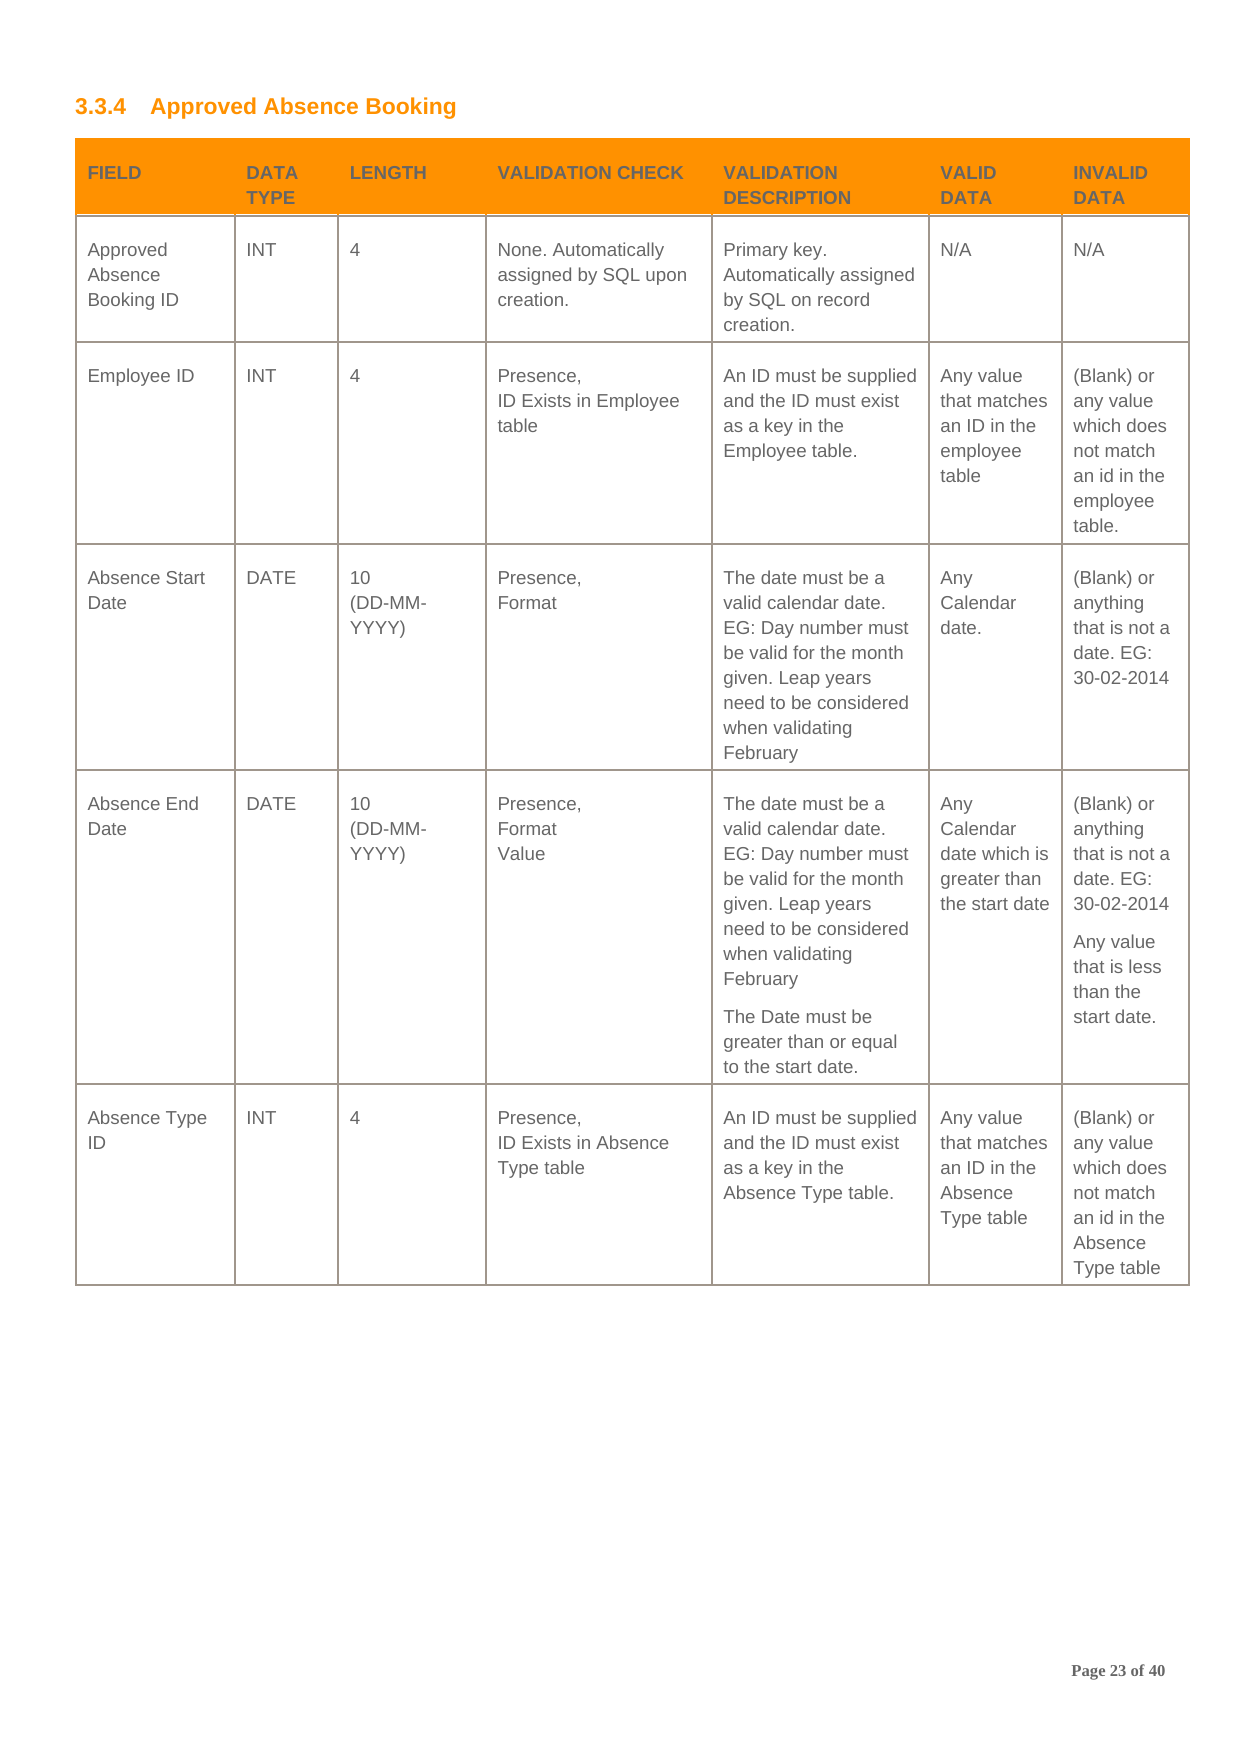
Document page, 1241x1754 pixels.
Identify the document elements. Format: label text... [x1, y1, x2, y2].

table_cell 10 (DD-MM-YYYY) [339, 771, 485, 1083]
table_header validation description [713, 140, 928, 214]
table_header valid data [930, 140, 1061, 214]
table_cell Absence Start Date [77, 545, 234, 769]
table_header Field [77, 140, 234, 214]
table_cell Any value that matches an ID in the employee table [930, 343, 1061, 542]
table_cell An ID must be supplied and the ID must exist as a key in the Employee table. [713, 343, 928, 542]
table_cell Presence, Format Value [487, 771, 711, 1083]
table_cell The date must be a valid calendar date. EG: Day number must be valid for the month given. Leap years need to be considered when validating February The Date must be greater than or equal to the start date. [713, 771, 928, 1083]
table_cell (Blank) or anything that is not a date. EG: 30-02-2014 Any value that is less than the start date. [1063, 771, 1188, 1083]
table_cell Any value that matches an ID in the Absence Type table [930, 1085, 1061, 1284]
table_cell Absence End Date [77, 771, 234, 1083]
table_cell Presence, ID Exists in Absence Type table [487, 1085, 711, 1284]
table_cell The date must be a valid calendar date. EG: Day number must be valid for the month given. Leap years need to be considered when validating February [713, 545, 928, 769]
table_cell An ID must be supplied and the ID must exist as a key in the Absence Type table. [713, 1085, 928, 1284]
table_cell None. Automatically assigned by SQL upon creation. [487, 217, 711, 341]
table_cell INT [236, 1085, 337, 1284]
table_cell Employee ID [77, 343, 234, 542]
table_cell N/A [930, 217, 1061, 341]
table_cell Primary key. Automatically assigned by SQL on record creation. [713, 217, 928, 341]
table_cell 4 [339, 1085, 485, 1284]
table_cell Any Calendar date. [930, 545, 1061, 769]
table_cell Any Calendar date which is greater than the start date [930, 771, 1061, 1083]
table_header length [339, 140, 485, 214]
table_cell (Blank) or any value which does not match an id in the Absence Type table [1063, 1085, 1188, 1284]
table_cell INT [236, 343, 337, 542]
table_header invalid data [1063, 140, 1188, 214]
table_cell Presence, Format [487, 545, 711, 769]
table_cell Approved Absence Booking ID [77, 217, 234, 341]
table_cell (Blank) or anything that is not a date. EG: 30-02-2014 [1063, 545, 1188, 769]
table_cell Absence Type ID [77, 1085, 234, 1284]
table_cell N/A [1063, 217, 1188, 341]
table_cell INT [236, 217, 337, 341]
table_cell 10 (DD-MM-YYYY) [339, 545, 485, 769]
table_cell 4 [339, 343, 485, 542]
table_header validation check [487, 140, 711, 214]
table_cell Presence, ID Exists in Employee table [487, 343, 711, 542]
table_header Data type [236, 140, 337, 214]
table_cell 4 [339, 217, 485, 341]
table_cell (Blank) or any value which does not match an id in the employee table. [1063, 343, 1188, 542]
table_cell DATE [236, 771, 337, 1083]
table_cell DATE [236, 545, 337, 769]
subtitle Approved Absence Booking [75, 93, 1165, 119]
